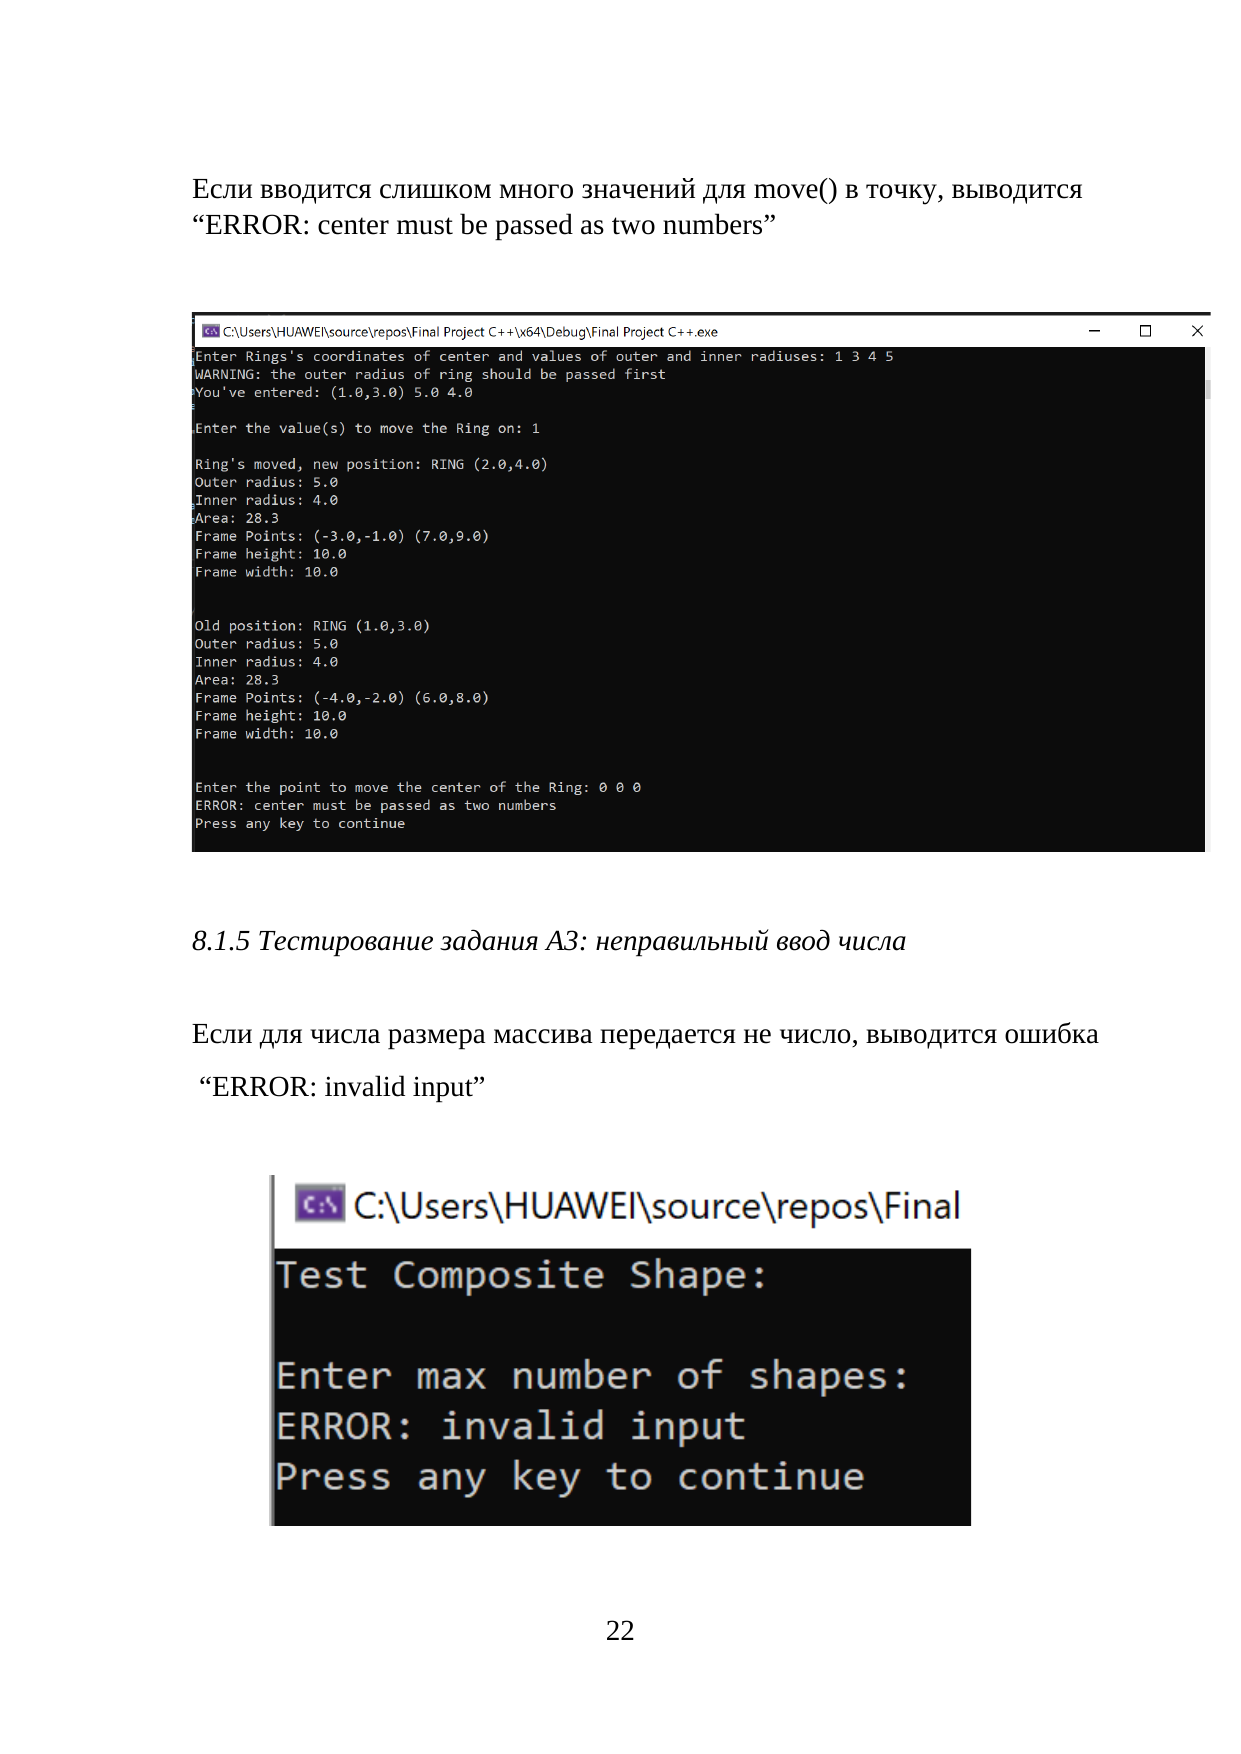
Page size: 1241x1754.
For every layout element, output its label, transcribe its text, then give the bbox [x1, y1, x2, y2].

text Если для числа размера массива передается не число, выводится ошибка [192, 1017, 1122, 1050]
picture [269, 1175, 972, 1526]
text Если вводится слишком много значений для move() в точку, выводится “ERROR: center must be passed as two numbers” [192, 171, 1122, 241]
picture [191, 312, 1211, 852]
subtitle 8.1.5 Тестирование задания A3: неправильный ввод числа [118, 923, 1122, 957]
text “ERROR: invalid input” [192, 1069, 1122, 1103]
